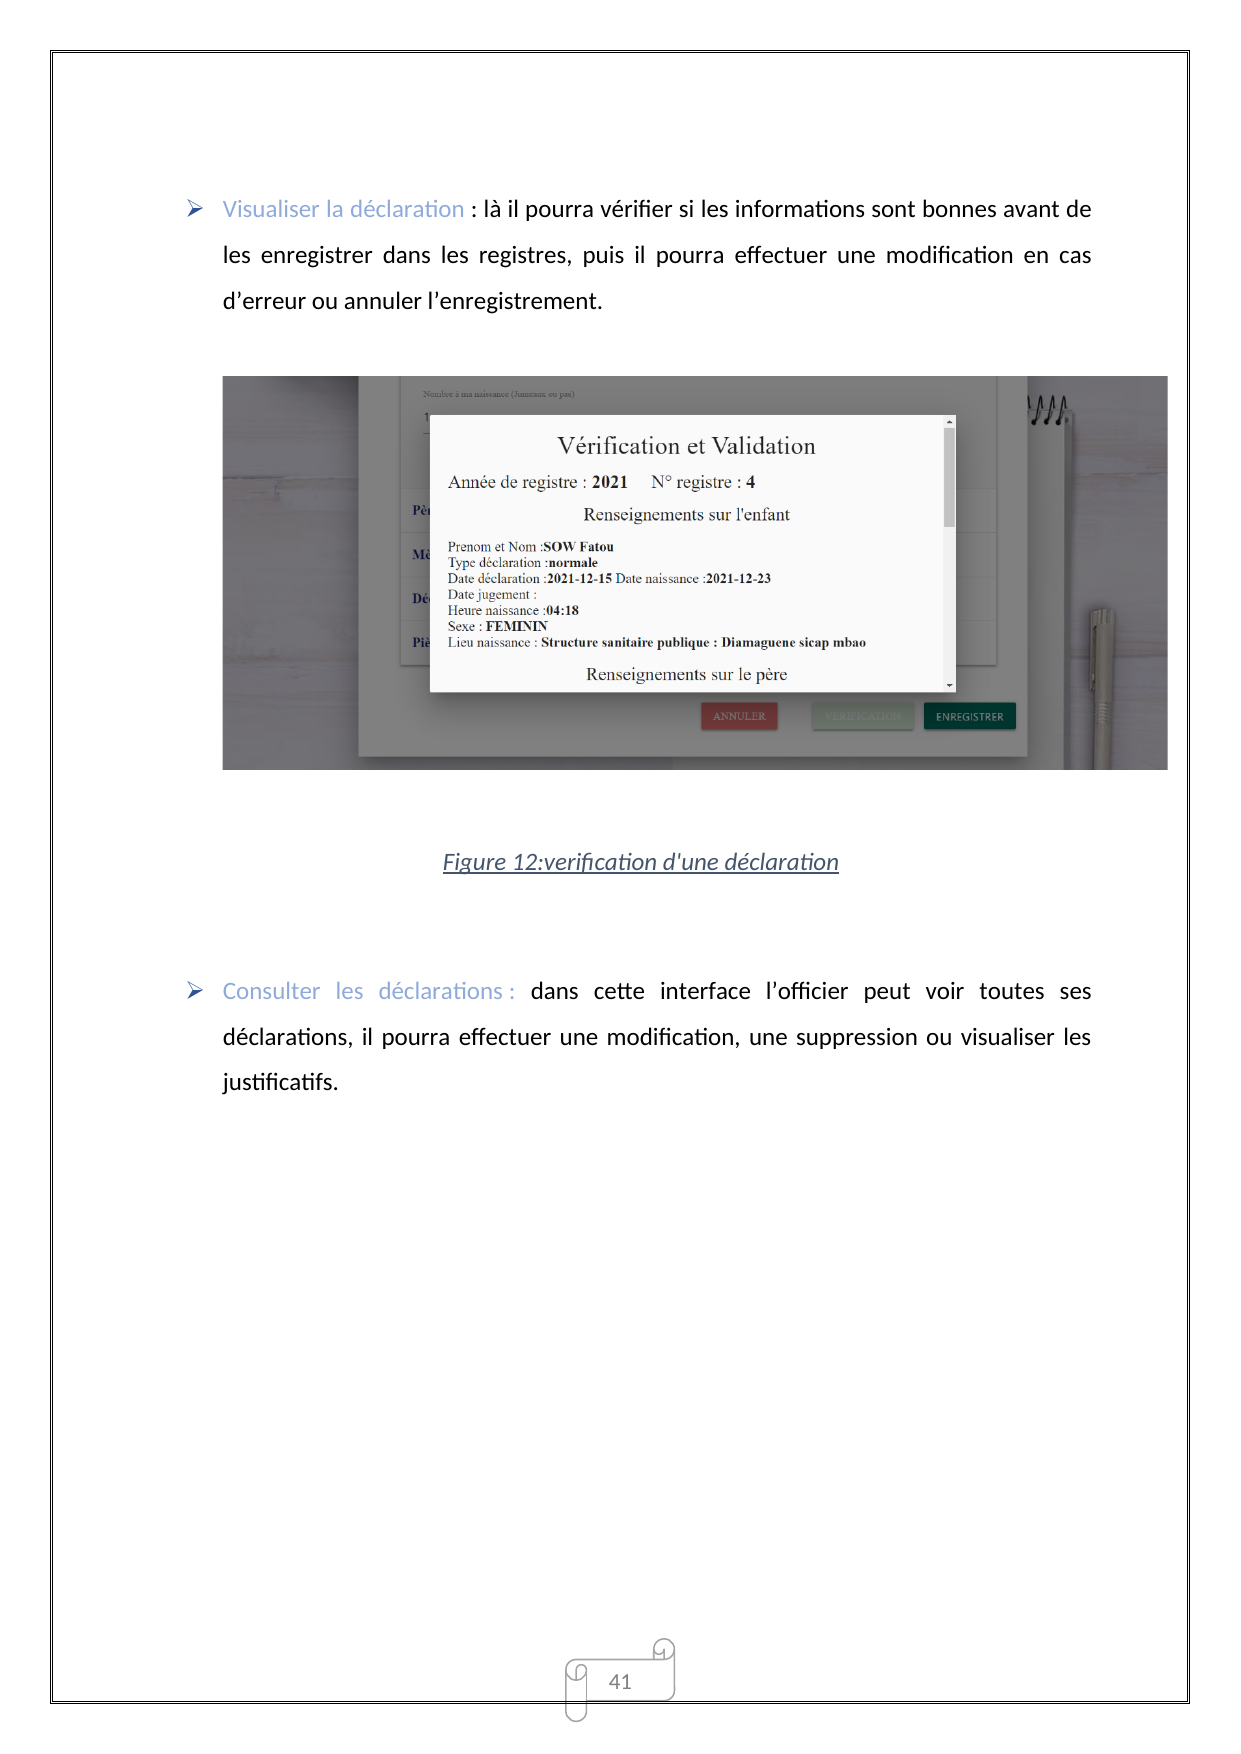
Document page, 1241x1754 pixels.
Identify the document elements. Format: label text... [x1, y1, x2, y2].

list Consulter les déclarations : dans cette interface l’officier peut voir toutes ses déclarations, il pourra effectuer une modification, une suppression ou visualiser les justificatifs. [185, 975, 1093, 1097]
list Visualiser la déclaration : là il pourra vérifier si les informations sont bonnes avant de les enregistrer dans les registres, puis il pourra effectuer une modification en cas d’erreur ou annuler l’enregistrement. [185, 193, 1093, 315]
text Figure 12:verification d'une déclaration [369, 846, 1093, 877]
picture [222, 376, 1168, 770]
